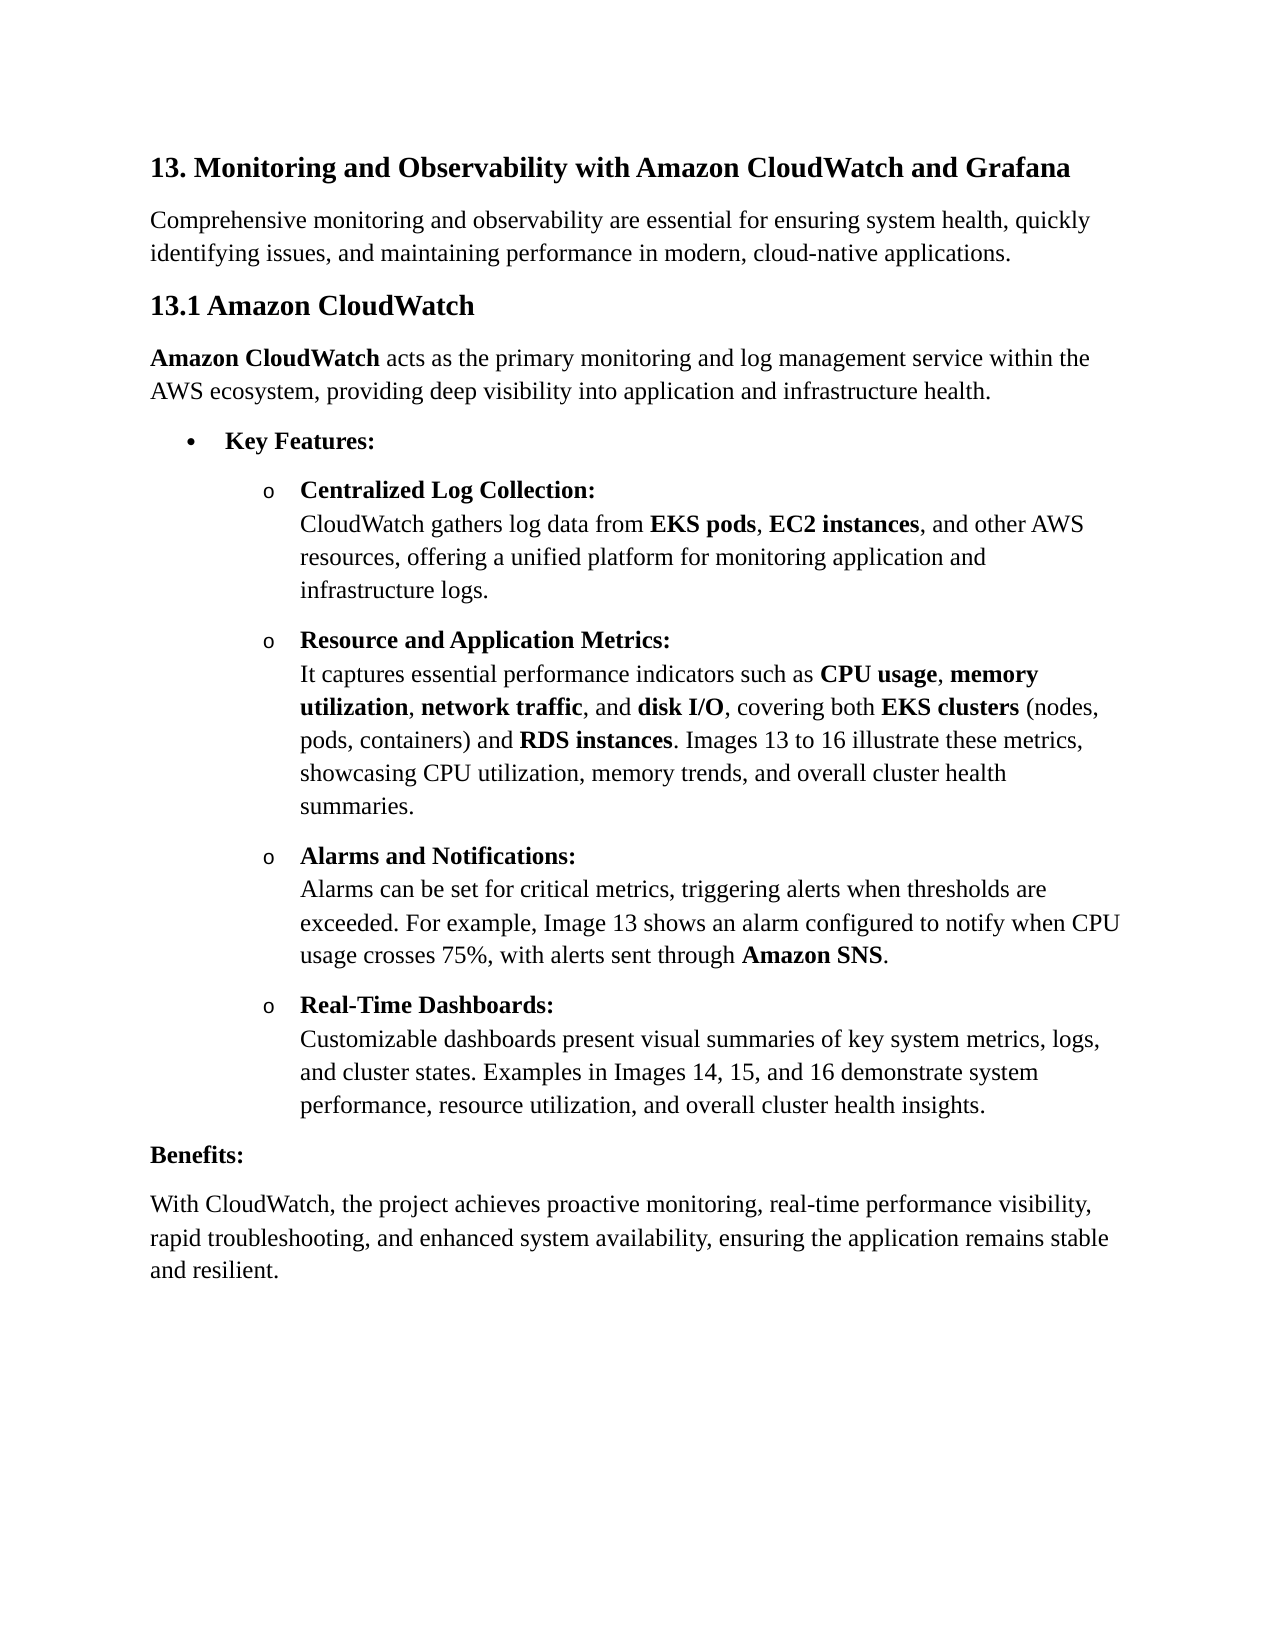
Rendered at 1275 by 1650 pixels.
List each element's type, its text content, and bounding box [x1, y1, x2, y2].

text Benefits: [150, 1140, 1125, 1169]
list Key Features: [187, 426, 1125, 454]
text With CloudWatch, the project achieves proactive monitoring, real-time performance visibility, rapid troubleshooting, and enhanced system availability, ensuring the application remains stable and resilient. [150, 1189, 1125, 1284]
text Comprehensive monitoring and observability are essential for ensuring system health, quickly identifying issues, and maintaining performance in modern, cloud-native applications. [150, 205, 1125, 267]
list Centralized Log Collection: CloudWatch gathers log data from EKS pods, EC2 instances, and other AWS resources, offering a unified platform for monitoring application and infrastructure logs. [262, 476, 1125, 604]
list Resource and Application Metrics: It captures essential performance indicators such as CPU usage, memory utilization, network traffic, and disk I/O, covering both EKS clusters (nodes, pods, containers) and RDS instances. Images 13 to 16 illustrate these metrics, showcasing CPU utilization, memory trends, and overall cluster health summaries. [262, 625, 1125, 820]
text 13. Monitoring and Observability with Amazon CloudWatch and Grafana [150, 150, 1125, 183]
text 13.1 Amazon CloudWatch [150, 288, 1125, 321]
text Amazon CloudWatch acts as the primary monitoring and log management service within the AWS ecosystem, providing deep visibility into application and infrastructure health. [150, 343, 1125, 405]
list Alarms and Notifications: Alarms can be set for critical metrics, triggering alerts when thresholds are exceeded. For example, Image 13 shows an alarm configured to notify when CPU usage crosses 75%, with alerts sent through Amazon SNS. [262, 841, 1125, 969]
list Real-Time Dashboards: Customizable dashboards present visual summaries of key system metrics, logs, and cluster states. Examples in Images 14, 15, and 16 demonstrate system performance, resource utilization, and overall cluster health insights. [262, 990, 1125, 1119]
